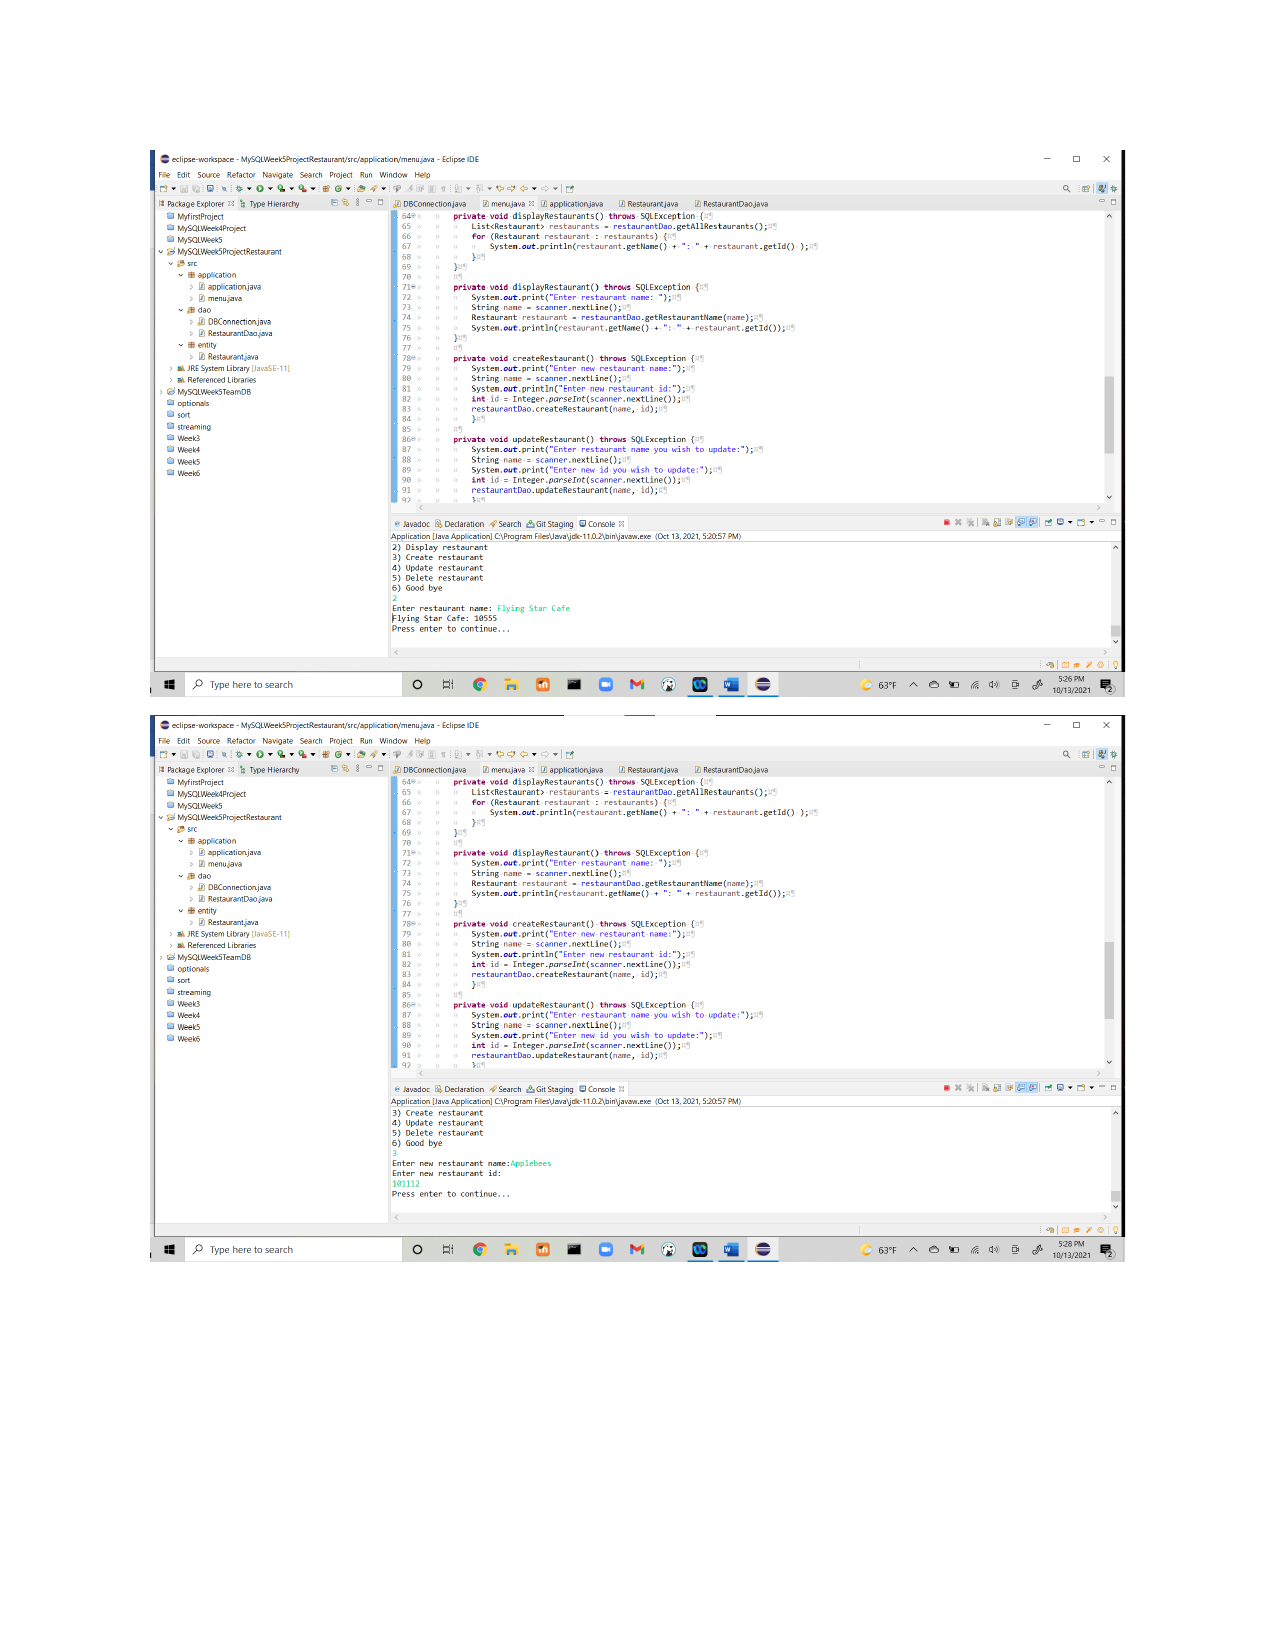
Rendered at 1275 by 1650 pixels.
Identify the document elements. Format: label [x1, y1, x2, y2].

picture [150, 150, 1125, 697]
picture [150, 715, 1125, 1262]
